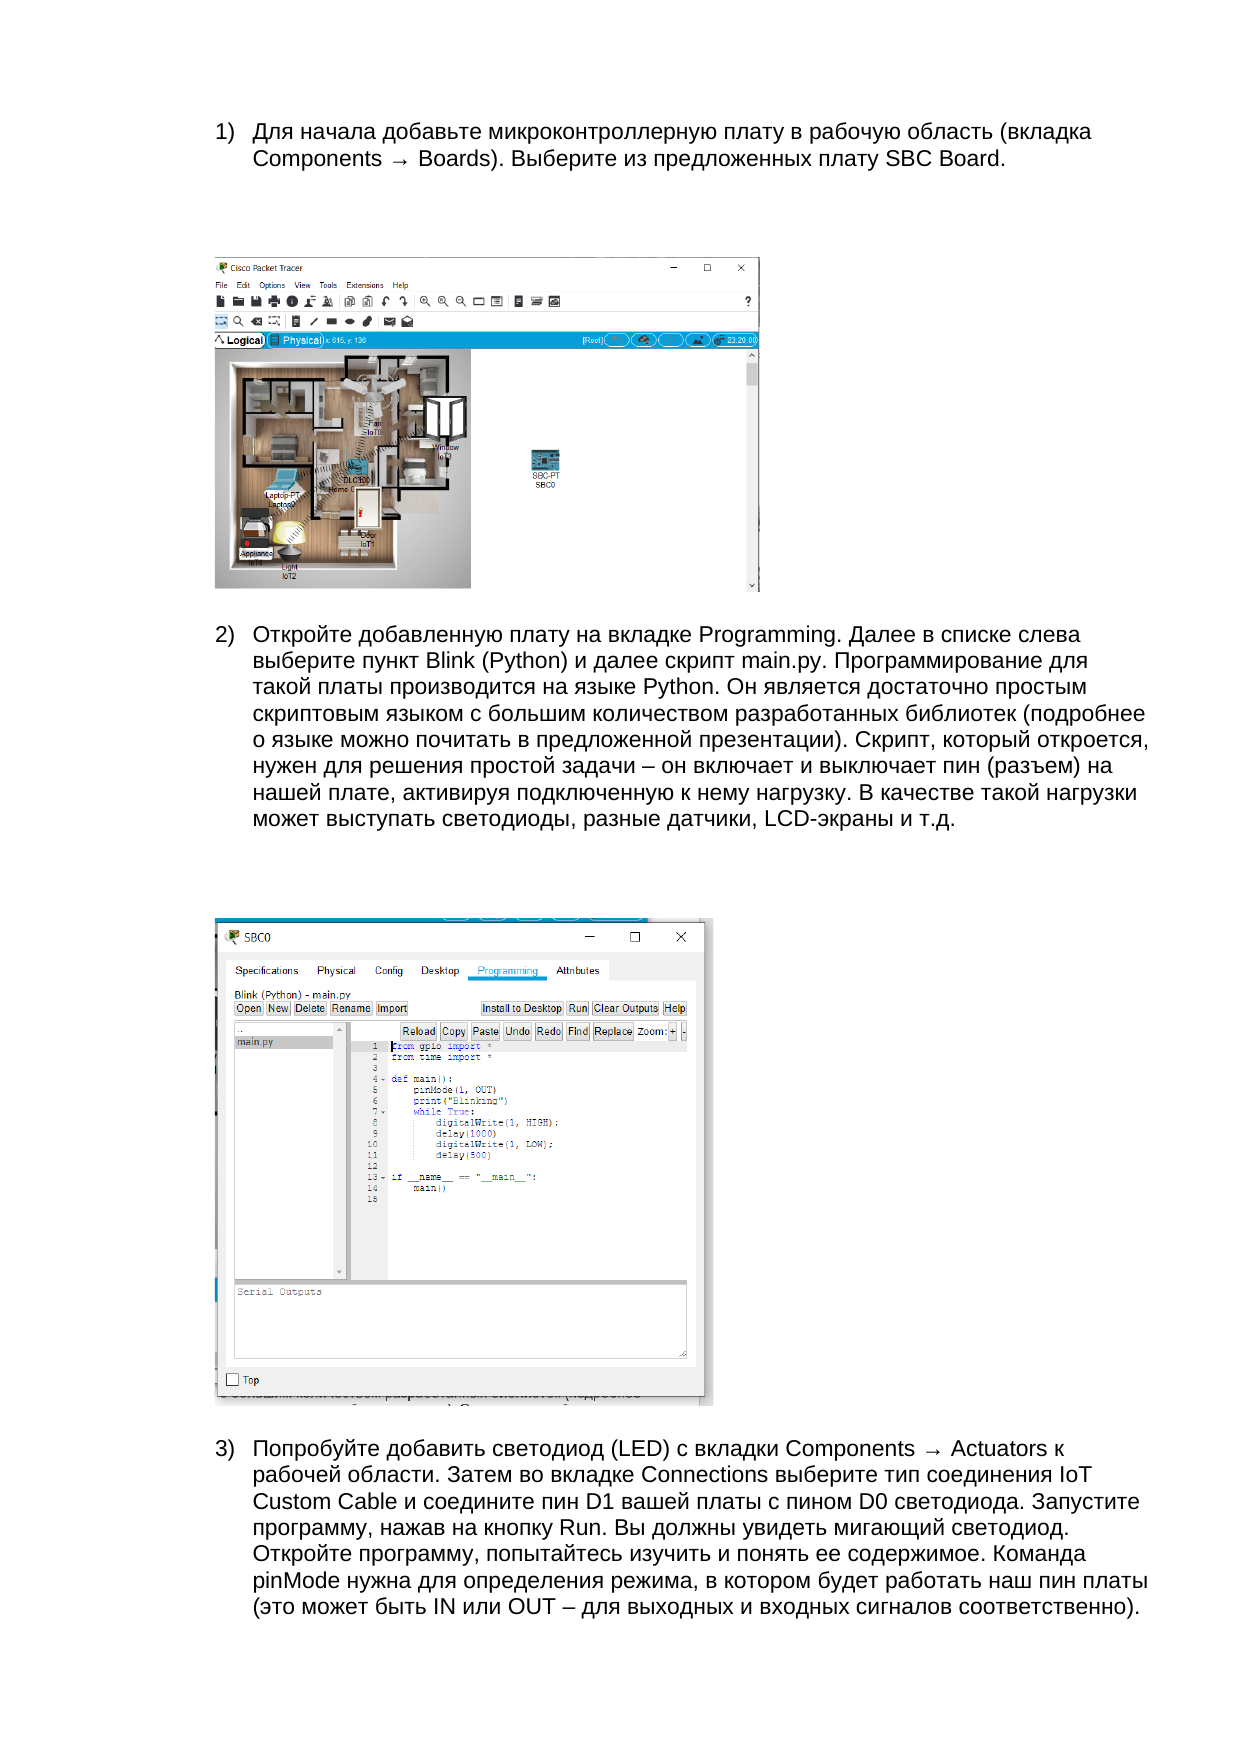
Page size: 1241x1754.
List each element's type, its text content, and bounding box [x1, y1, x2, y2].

list Откройте добавленную плату на вкладке Programming. Далее в списке слева выберите пункт Blink (Python) и далее скрипт main.py. Программирование для такой платы производится на языке Python. Он является достаточно простым скриптовым языком с большим количеством разработанных библиотек (подробнее о языке можно почитать в предложенной презентации). Скрипт, который откроется, нужен для решения простой задачи – он включает и выключает пин (разъем) на нашей плате, активируя подключенную к нему нагрузку. В качестве такой нагрузки может выступать светодиоды, разные датчики, LCD-экраны и т.д. [215, 621, 1152, 831]
picture [214, 918, 714, 1406]
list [215, 1435, 1152, 1619]
list Для начала добавьте микроконтроллерную плату в рабочую область (вкладка Components → Boards). Выберите из предложенных плату SBC Board. [215, 118, 1152, 171]
picture [214, 257, 760, 592]
